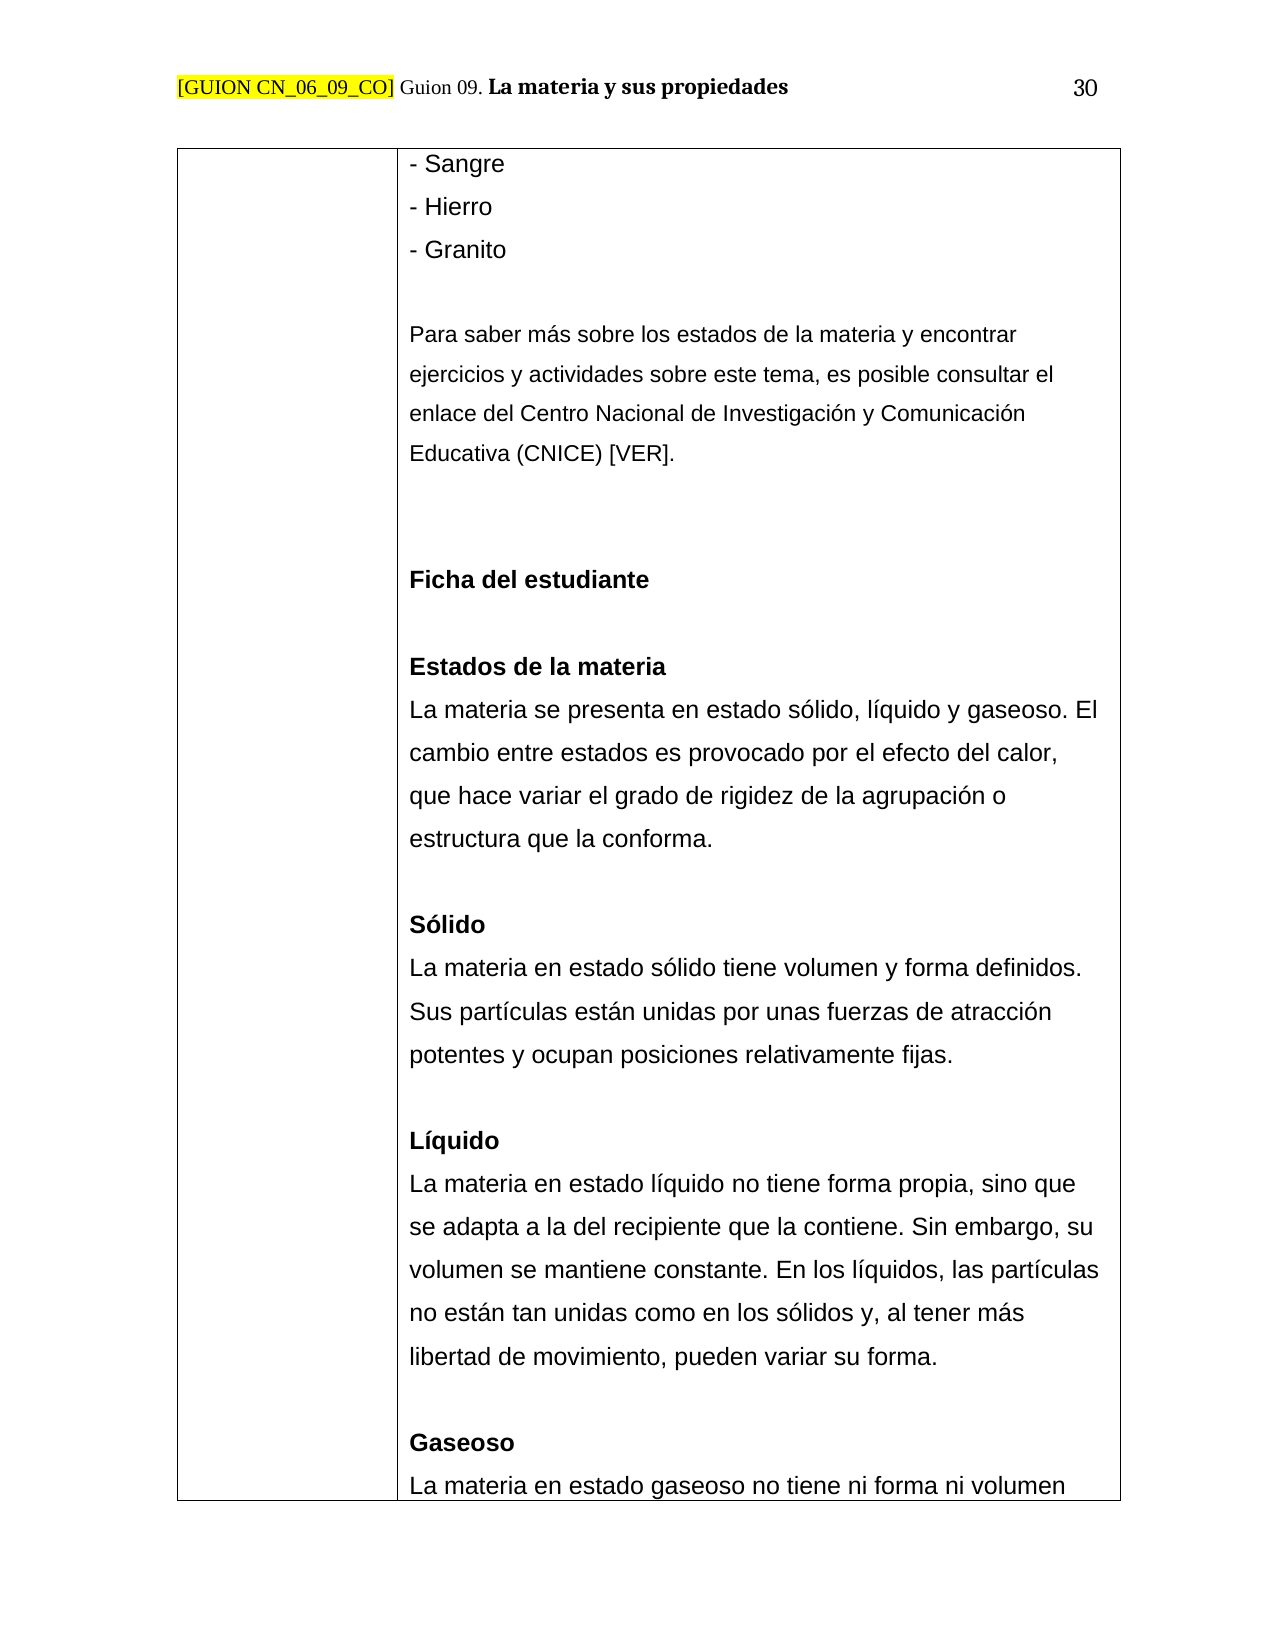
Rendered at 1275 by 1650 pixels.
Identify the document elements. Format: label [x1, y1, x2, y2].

table_cell [178, 149, 397, 1500]
table_cell [398, 149, 1120, 1500]
